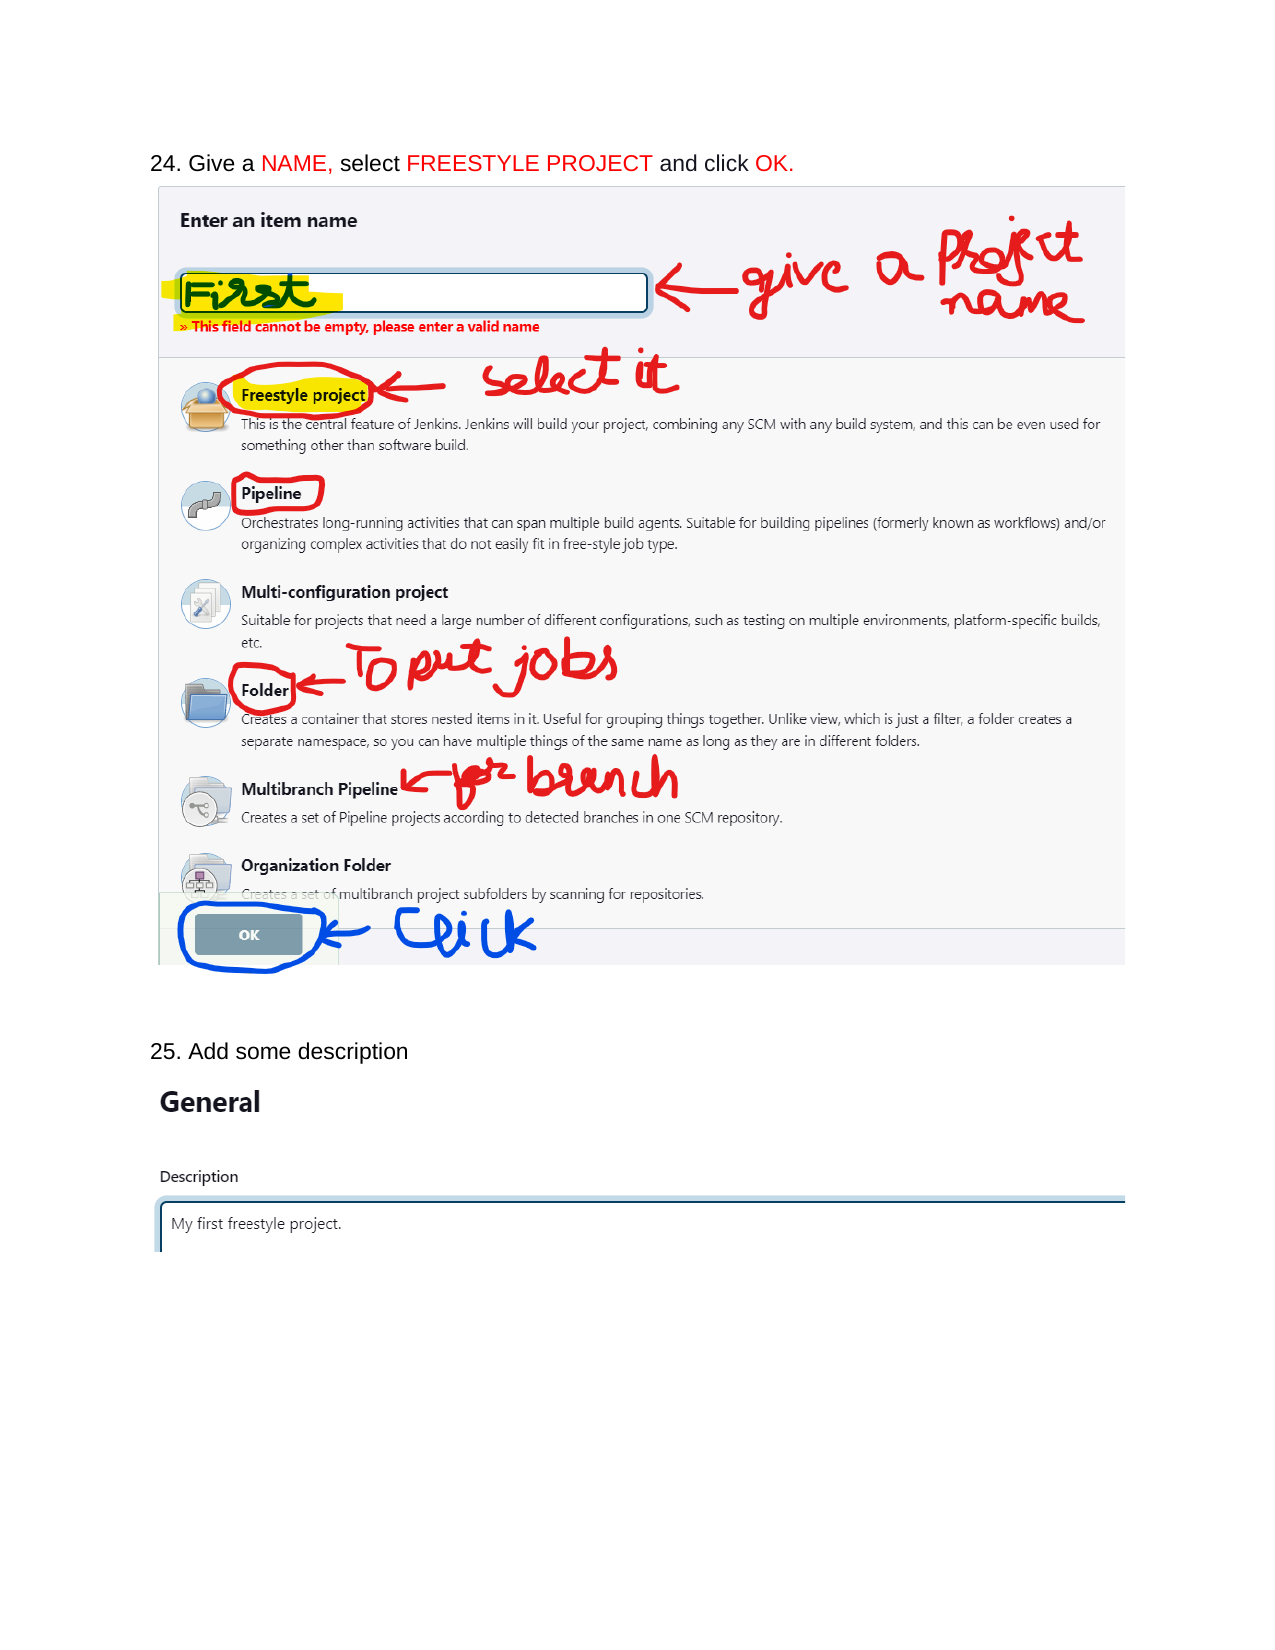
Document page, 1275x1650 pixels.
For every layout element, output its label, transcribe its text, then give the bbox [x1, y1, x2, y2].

text 25. Add some description [150, 1038, 1125, 1064]
picture [150, 180, 1125, 974]
picture [150, 1068, 1125, 1252]
text 24. Give a NAME, select FREESTYLE PROJECT and click OK. [150, 150, 1125, 176]
